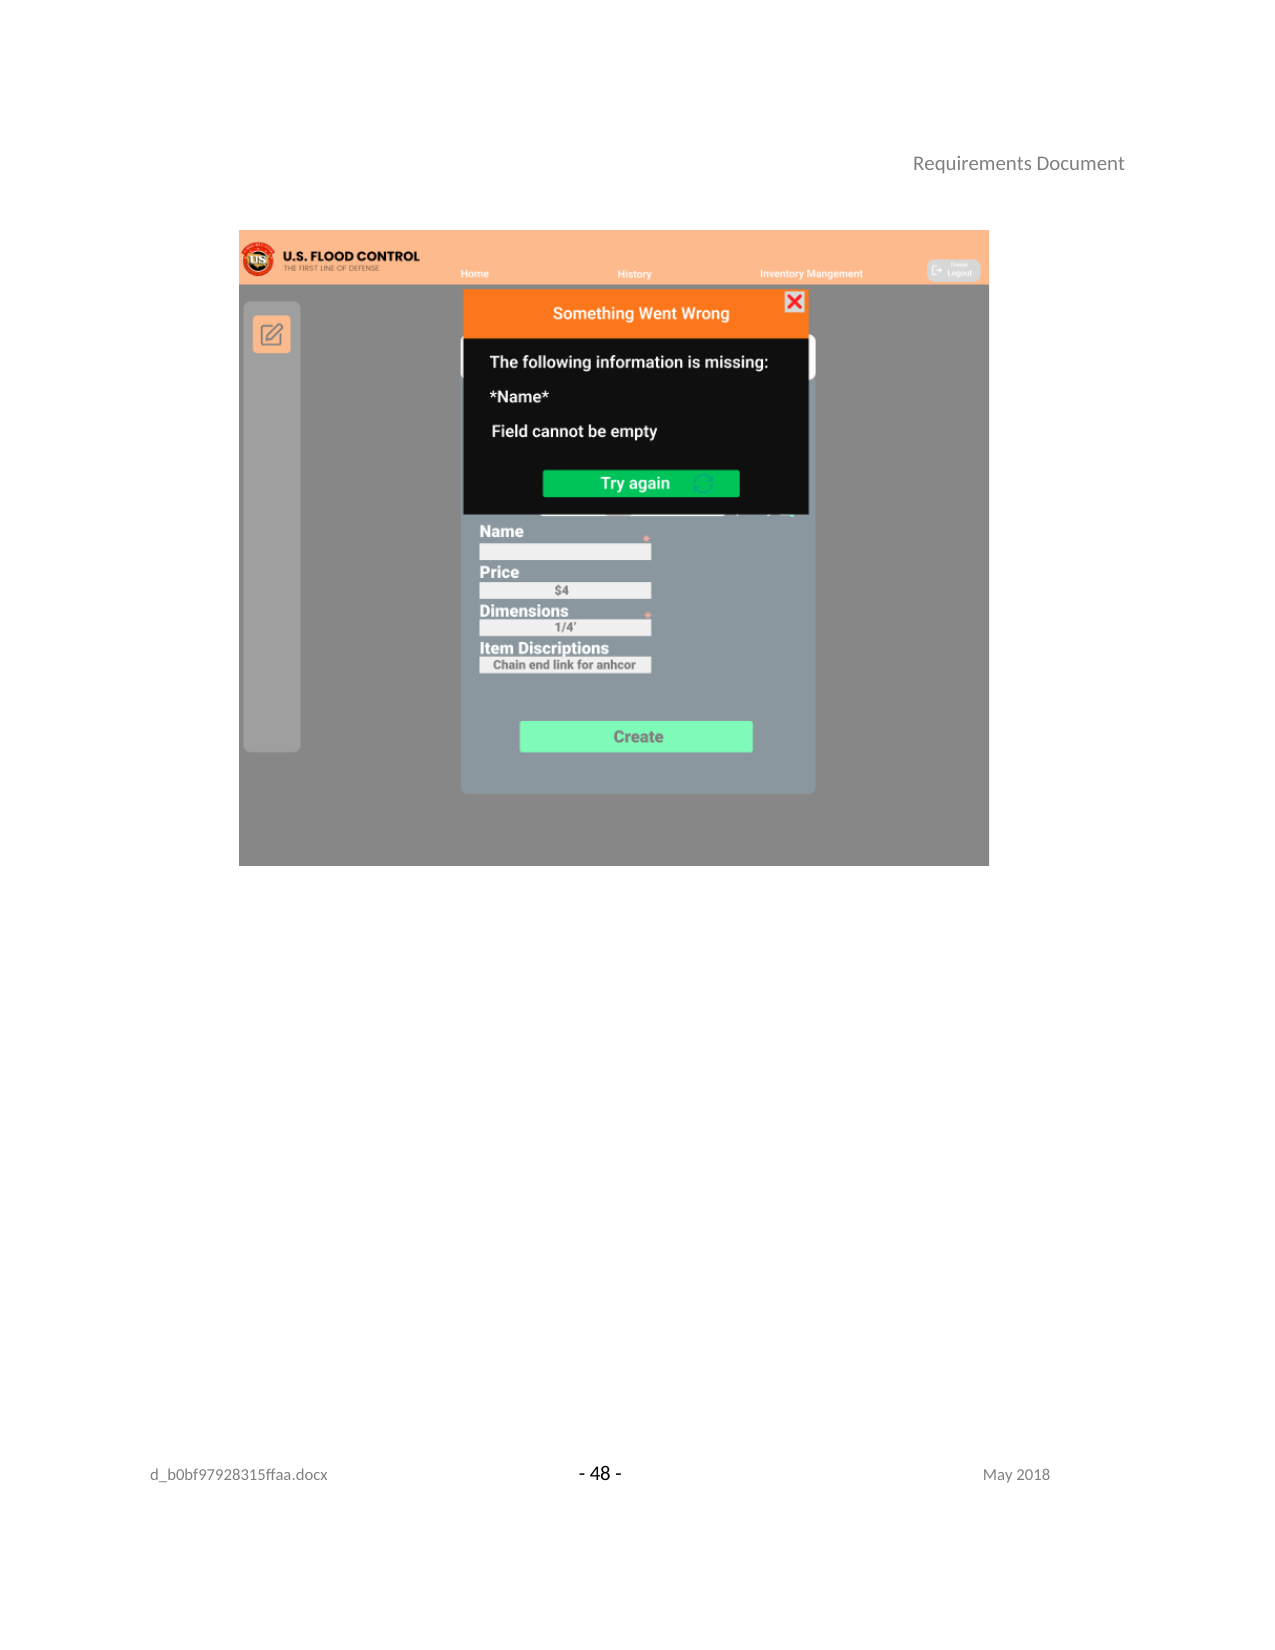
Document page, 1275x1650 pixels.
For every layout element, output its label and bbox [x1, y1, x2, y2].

picture [239, 230, 990, 866]
